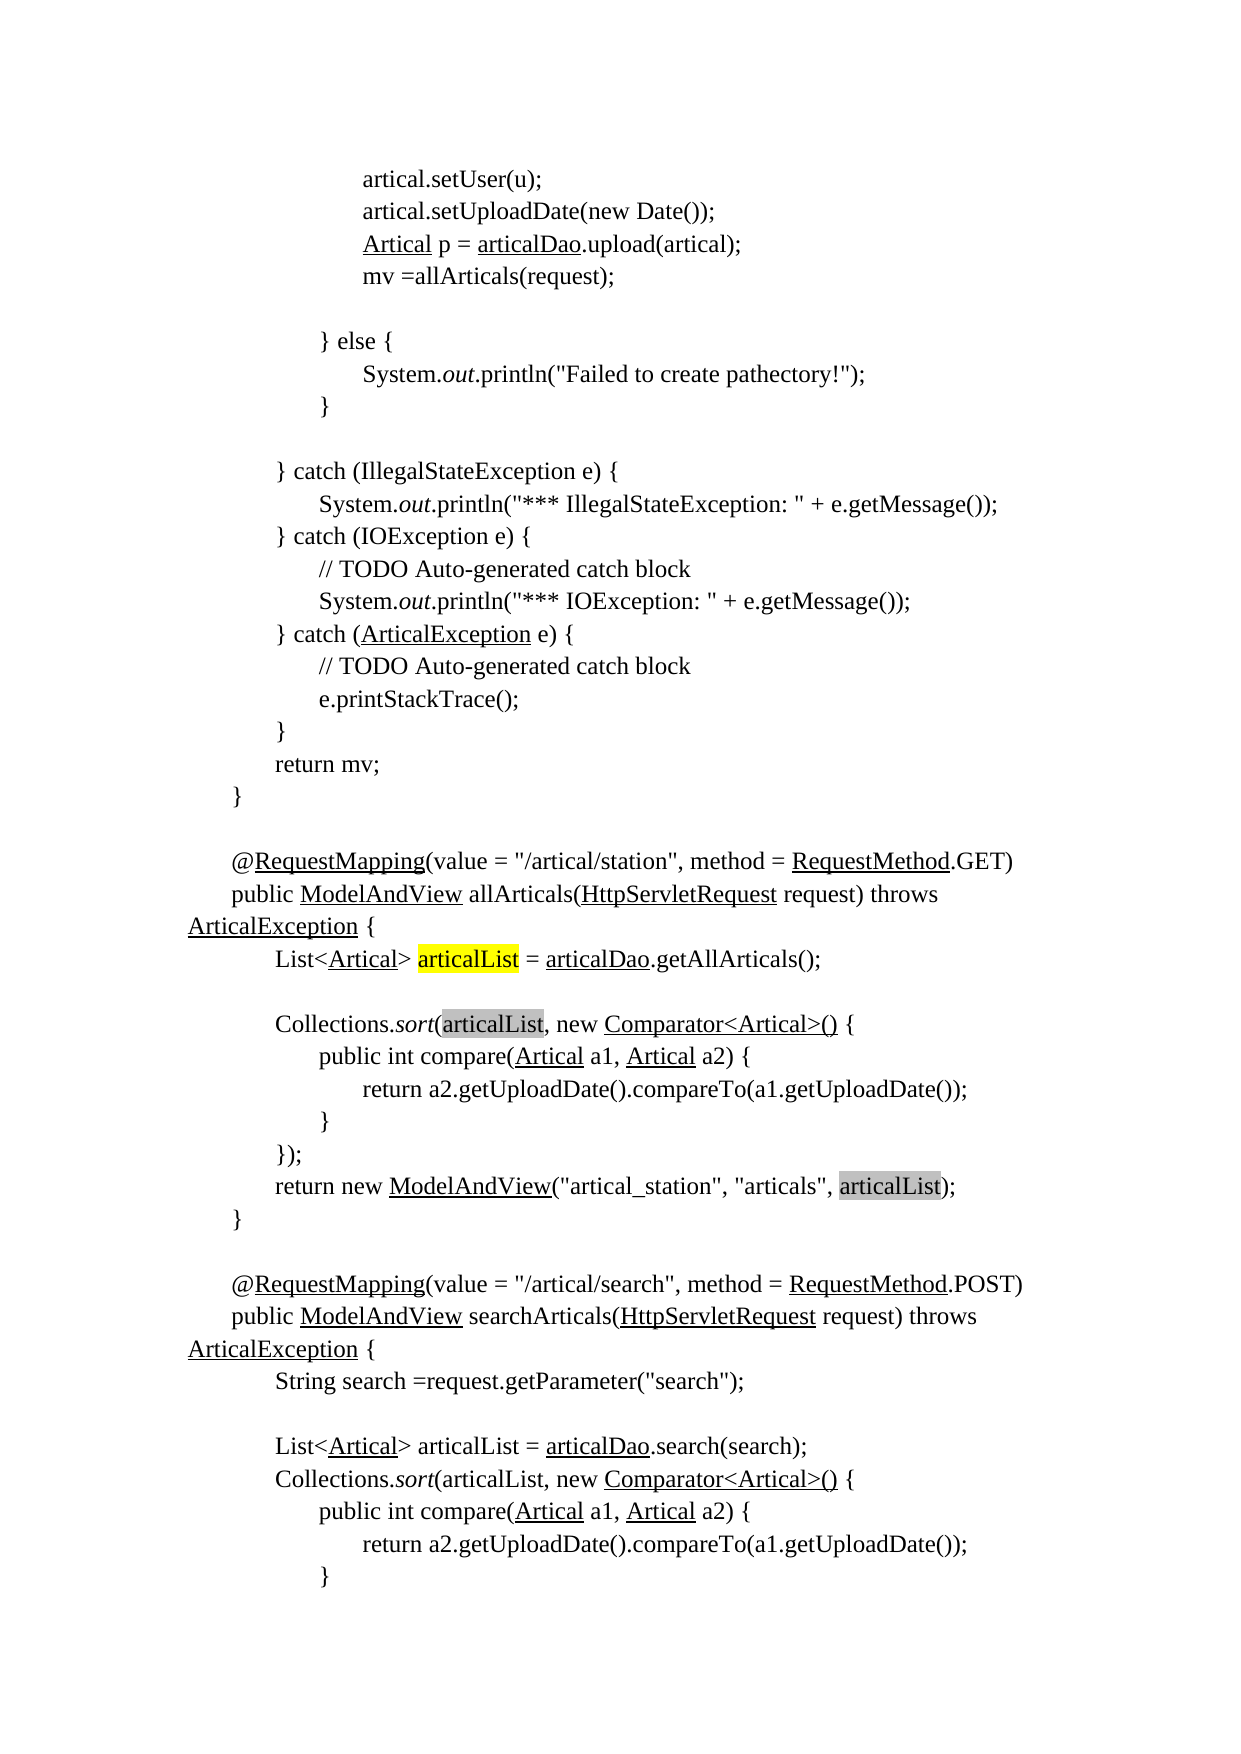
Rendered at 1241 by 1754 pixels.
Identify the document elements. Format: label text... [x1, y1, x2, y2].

text System.out.println("*** IllegalStateException: " + e.getMessage()); [187, 487, 1053, 519]
text } [187, 779, 1053, 812]
text e.printStackTrace(); [187, 682, 1053, 714]
text public ModelAndView searchArticals(HttpServletRequest request) throws ArticalException { [187, 1299, 1053, 1364]
text } [187, 714, 1053, 747]
text System.out.println("Failed to create pathectory!"); [187, 357, 1053, 389]
text } catch (IOException e) { [187, 519, 1053, 552]
text public int compare(Artical a1, Artical a2) { [187, 1494, 1053, 1527]
text String search =request.getParameter("search"); [187, 1364, 1053, 1397]
text } [187, 1104, 1053, 1137]
text return mv; [187, 747, 1053, 779]
text } [187, 389, 1053, 422]
text Collections.sort(articalList, new Comparator<Artical>() { [187, 1007, 1053, 1039]
text @RequestMapping(value = "/artical/search", method = RequestMethod.POST) [187, 1267, 1053, 1299]
text } catch (IllegalStateException e) { [187, 454, 1053, 487]
text // TODO Auto-generated catch block [187, 552, 1053, 584]
text @RequestMapping(value = "/artical/station", method = RequestMethod.GET) [187, 844, 1053, 877]
text artical.setUser(u); [187, 162, 1053, 194]
text }); [187, 1137, 1053, 1169]
text // TODO Auto-generated catch block [187, 649, 1053, 682]
text return a2.getUploadDate().compareTo(a1.getUploadDate()); [187, 1072, 1053, 1104]
text public int compare(Artical a1, Artical a2) { [187, 1039, 1053, 1072]
text System.out.println("*** IOException: " + e.getMessage()); [187, 584, 1053, 617]
text Artical p = articalDao.upload(artical); [187, 227, 1053, 259]
text return a2.getUploadDate().compareTo(a1.getUploadDate()); [187, 1527, 1053, 1559]
text List<Artical> articalList = articalDao.getAllArticals(); [187, 942, 1053, 974]
text } catch (ArticalException e) { [187, 617, 1053, 649]
text } [187, 1202, 1053, 1234]
text Collections.sort(articalList, new Comparator<Artical>() { [187, 1462, 1053, 1494]
text } else { [187, 324, 1053, 357]
text } [187, 1559, 1053, 1592]
text public ModelAndView allArticals(HttpServletRequest request) throws ArticalException { [187, 877, 1053, 942]
text artical.setUploadDate(new Date()); [187, 194, 1053, 227]
text List<Artical> articalList = articalDao.search(search); [187, 1429, 1053, 1462]
text mv =allArticals(request); [187, 259, 1053, 292]
text return new ModelAndView("artical_station", "articals", articalList); [187, 1169, 1053, 1202]
